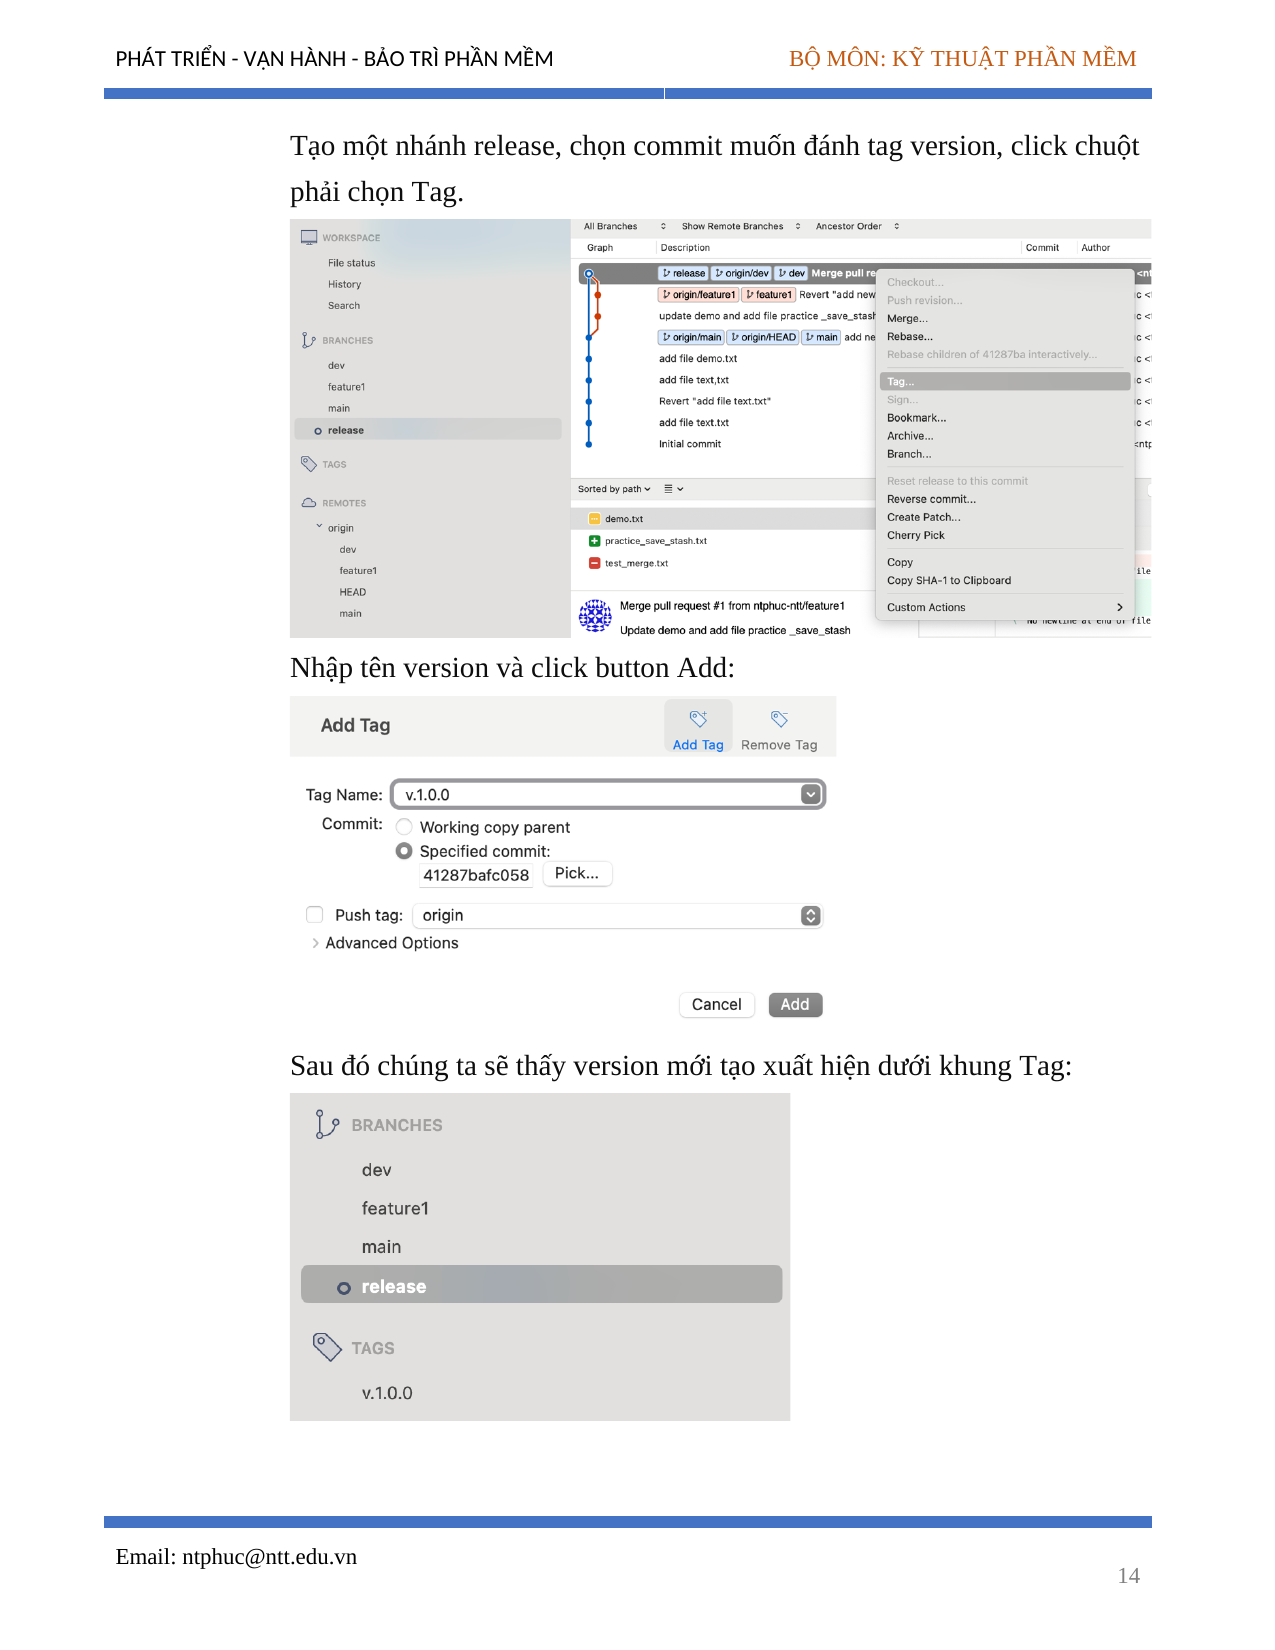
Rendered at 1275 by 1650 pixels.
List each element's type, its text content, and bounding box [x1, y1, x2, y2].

text Nhập tên version và click button Add: [290, 650, 1152, 683]
text Tạo một nhánh release, chọn commit muốn đánh tag version, click chuột [103, 128, 1152, 161]
picture [289, 219, 1152, 638]
picture [289, 1093, 791, 1421]
picture [289, 696, 837, 1036]
text Sau đó chúng ta sẽ thấy version mới tạo xuất hiện dưới khung Tag: [290, 1048, 1152, 1081]
text phải chọn Tag. [103, 174, 1152, 207]
